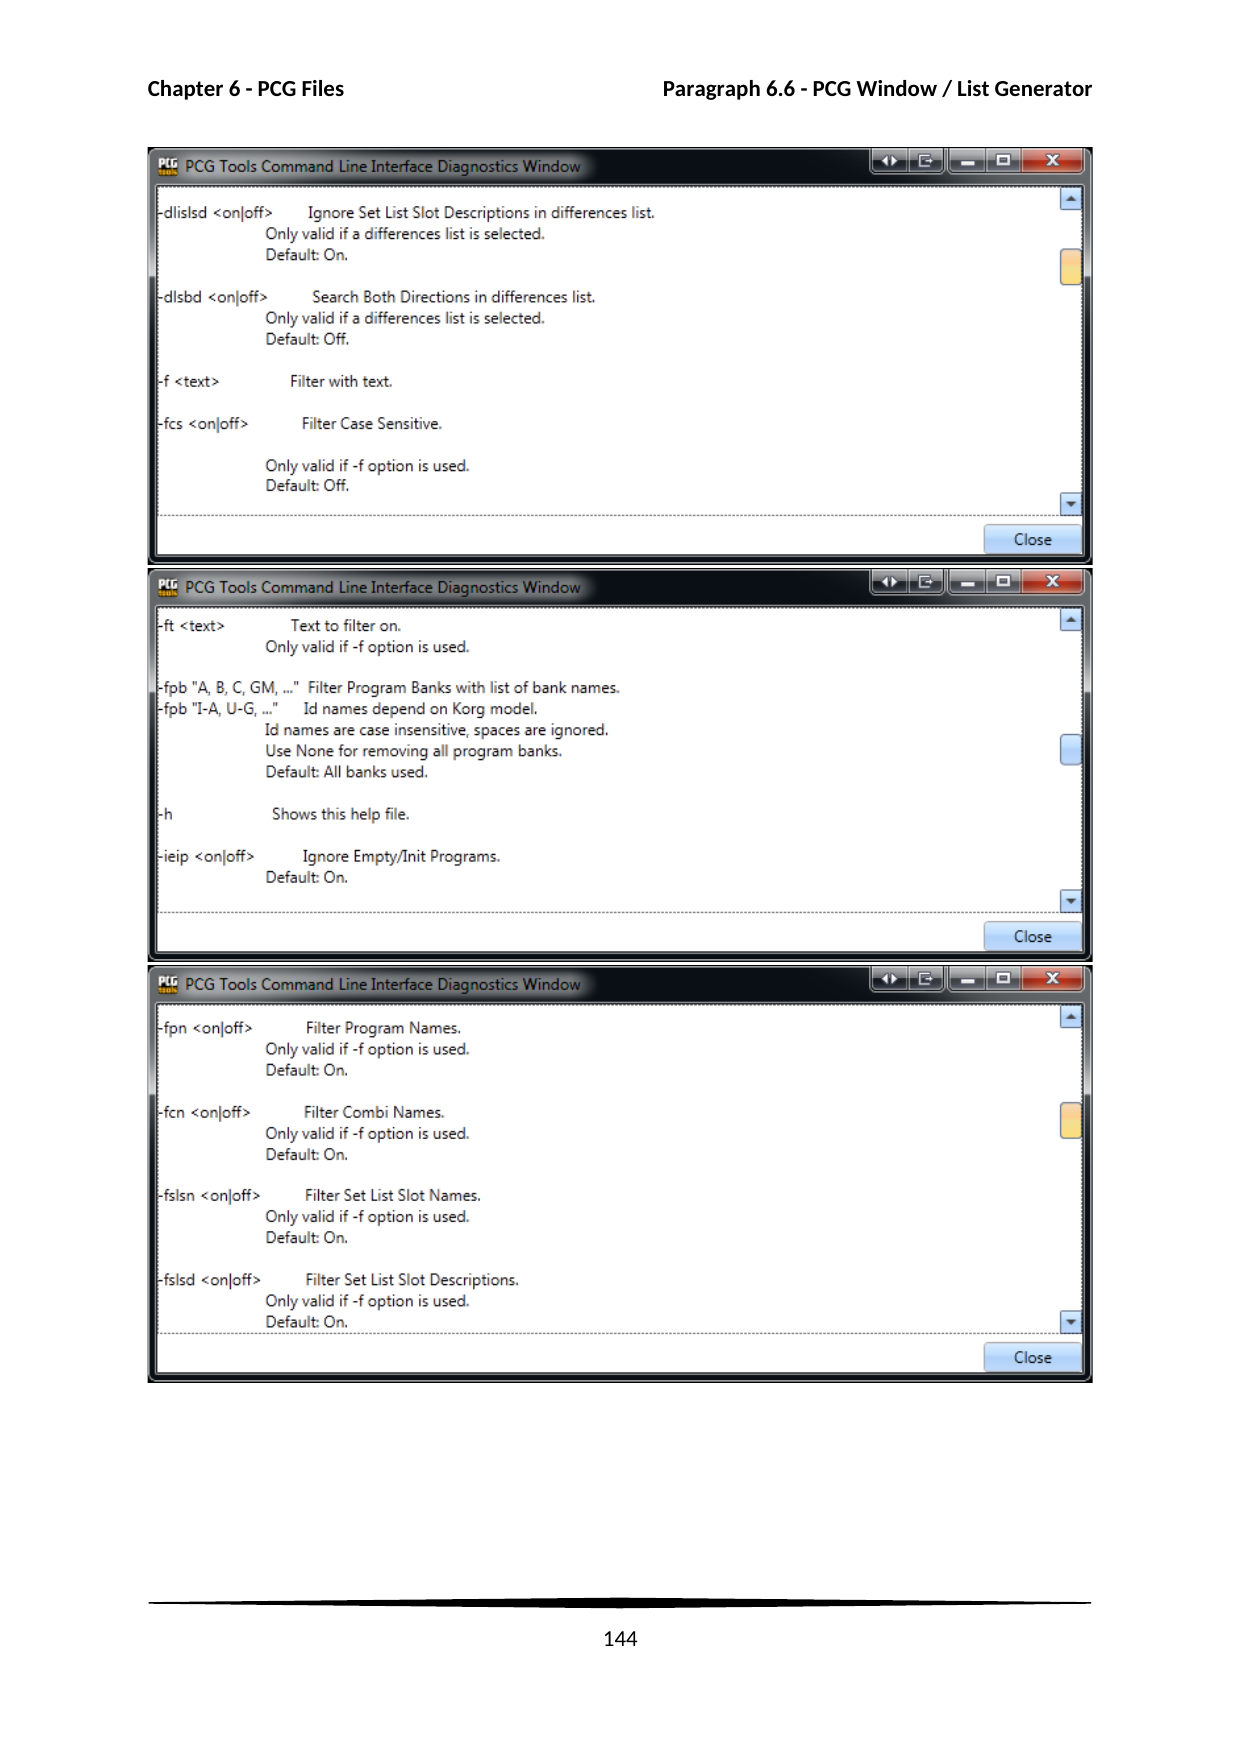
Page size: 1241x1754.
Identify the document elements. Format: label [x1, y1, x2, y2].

picture [147, 965, 1093, 1383]
picture [147, 568, 1093, 962]
picture [147, 147, 1093, 565]
